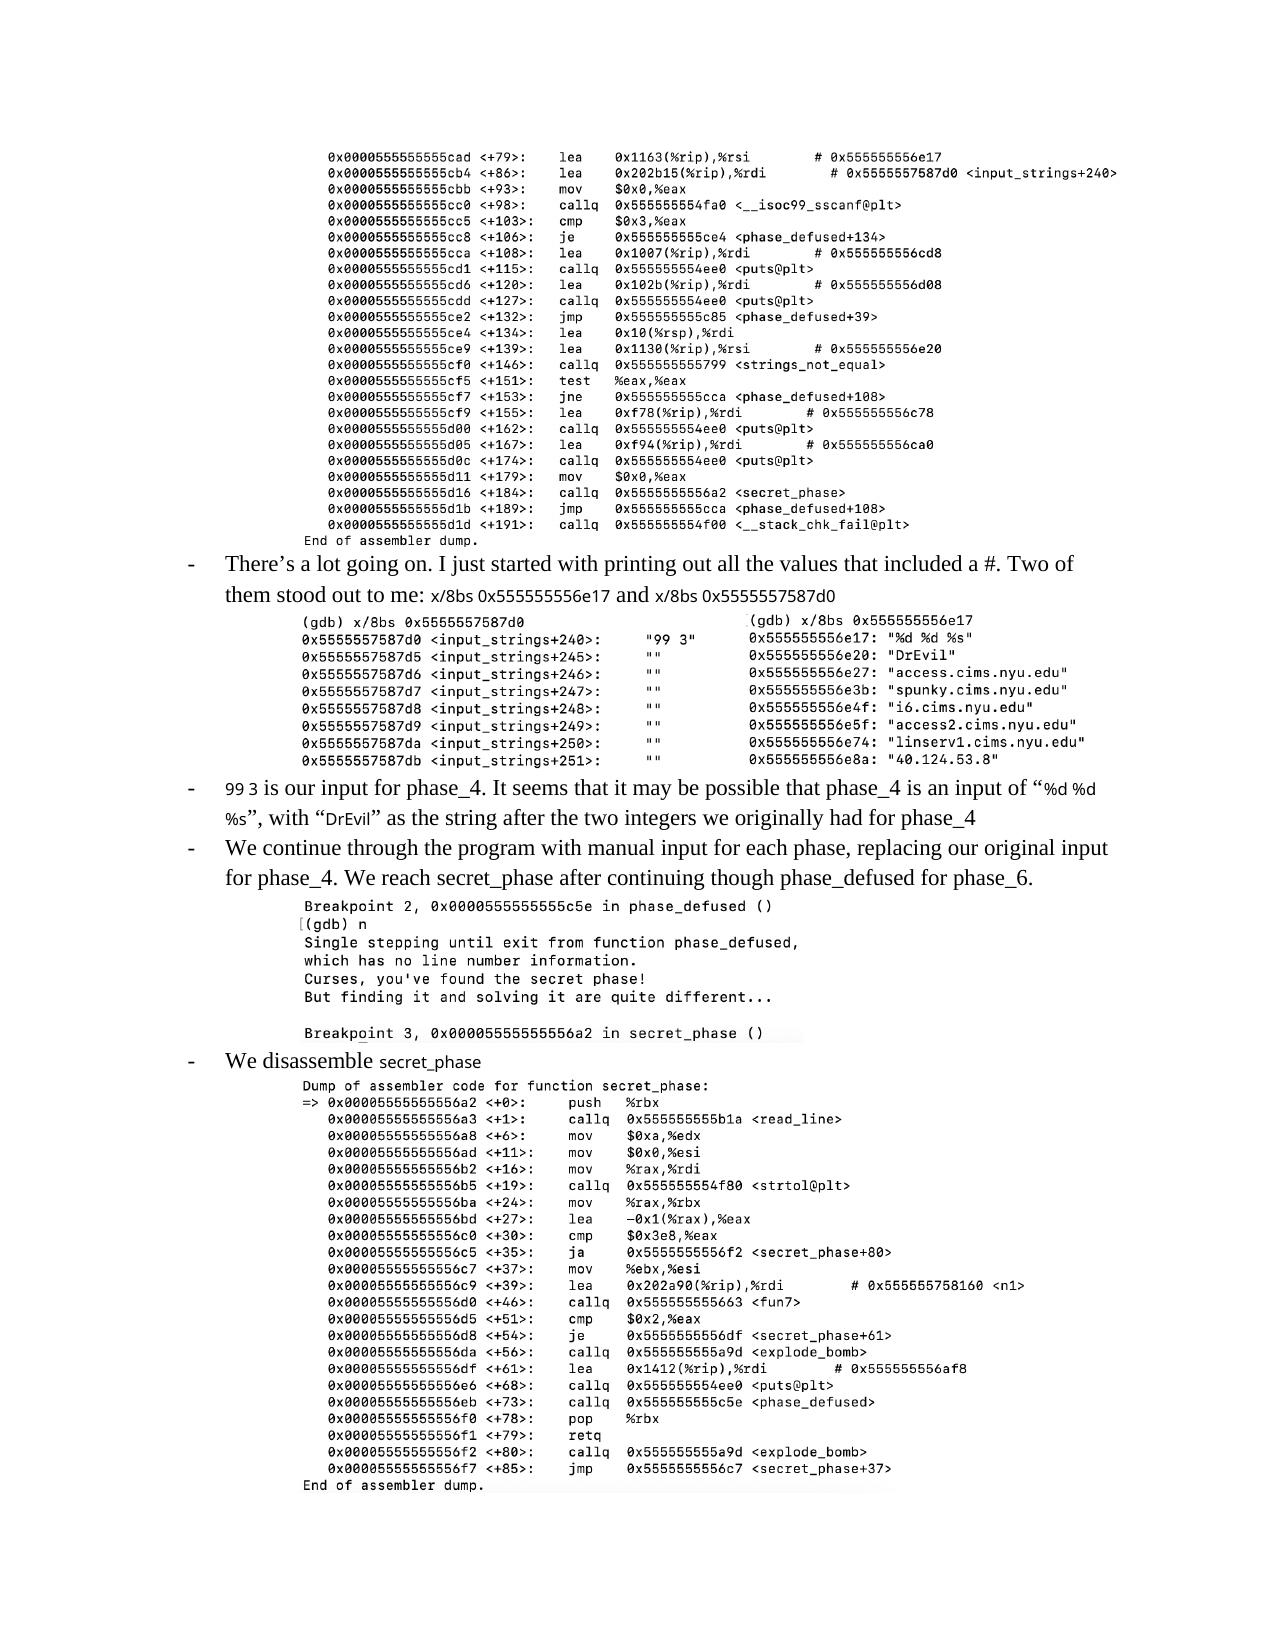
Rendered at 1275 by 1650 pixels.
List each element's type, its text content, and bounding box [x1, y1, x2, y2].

list There’s a lot going on. I just started with printing out all the values that included a #. Two of them stood out to me: x/8bs 0x555555556e17 and x/8bs 0x5555557587d0 [187, 551, 1125, 607]
picture [300, 150, 1123, 547]
picture [300, 612, 701, 770]
picture [300, 1077, 1031, 1493]
picture [300, 894, 804, 1043]
picture [746, 611, 1088, 770]
list 99 3 is our input for phase_4. It seems that it may be possible that phase_4 is an input of “%d %d %s”, with “DrEvil” as the string after the two integers we originally had for phase_4 [187, 773, 1125, 830]
list We continue through the program with manual input for each phase, replacing our original input for phase_4. We reach secret_phase after continuing though phase_defused for phase_6. [187, 834, 1125, 891]
list We disassemble secret_phase [187, 1047, 1125, 1073]
